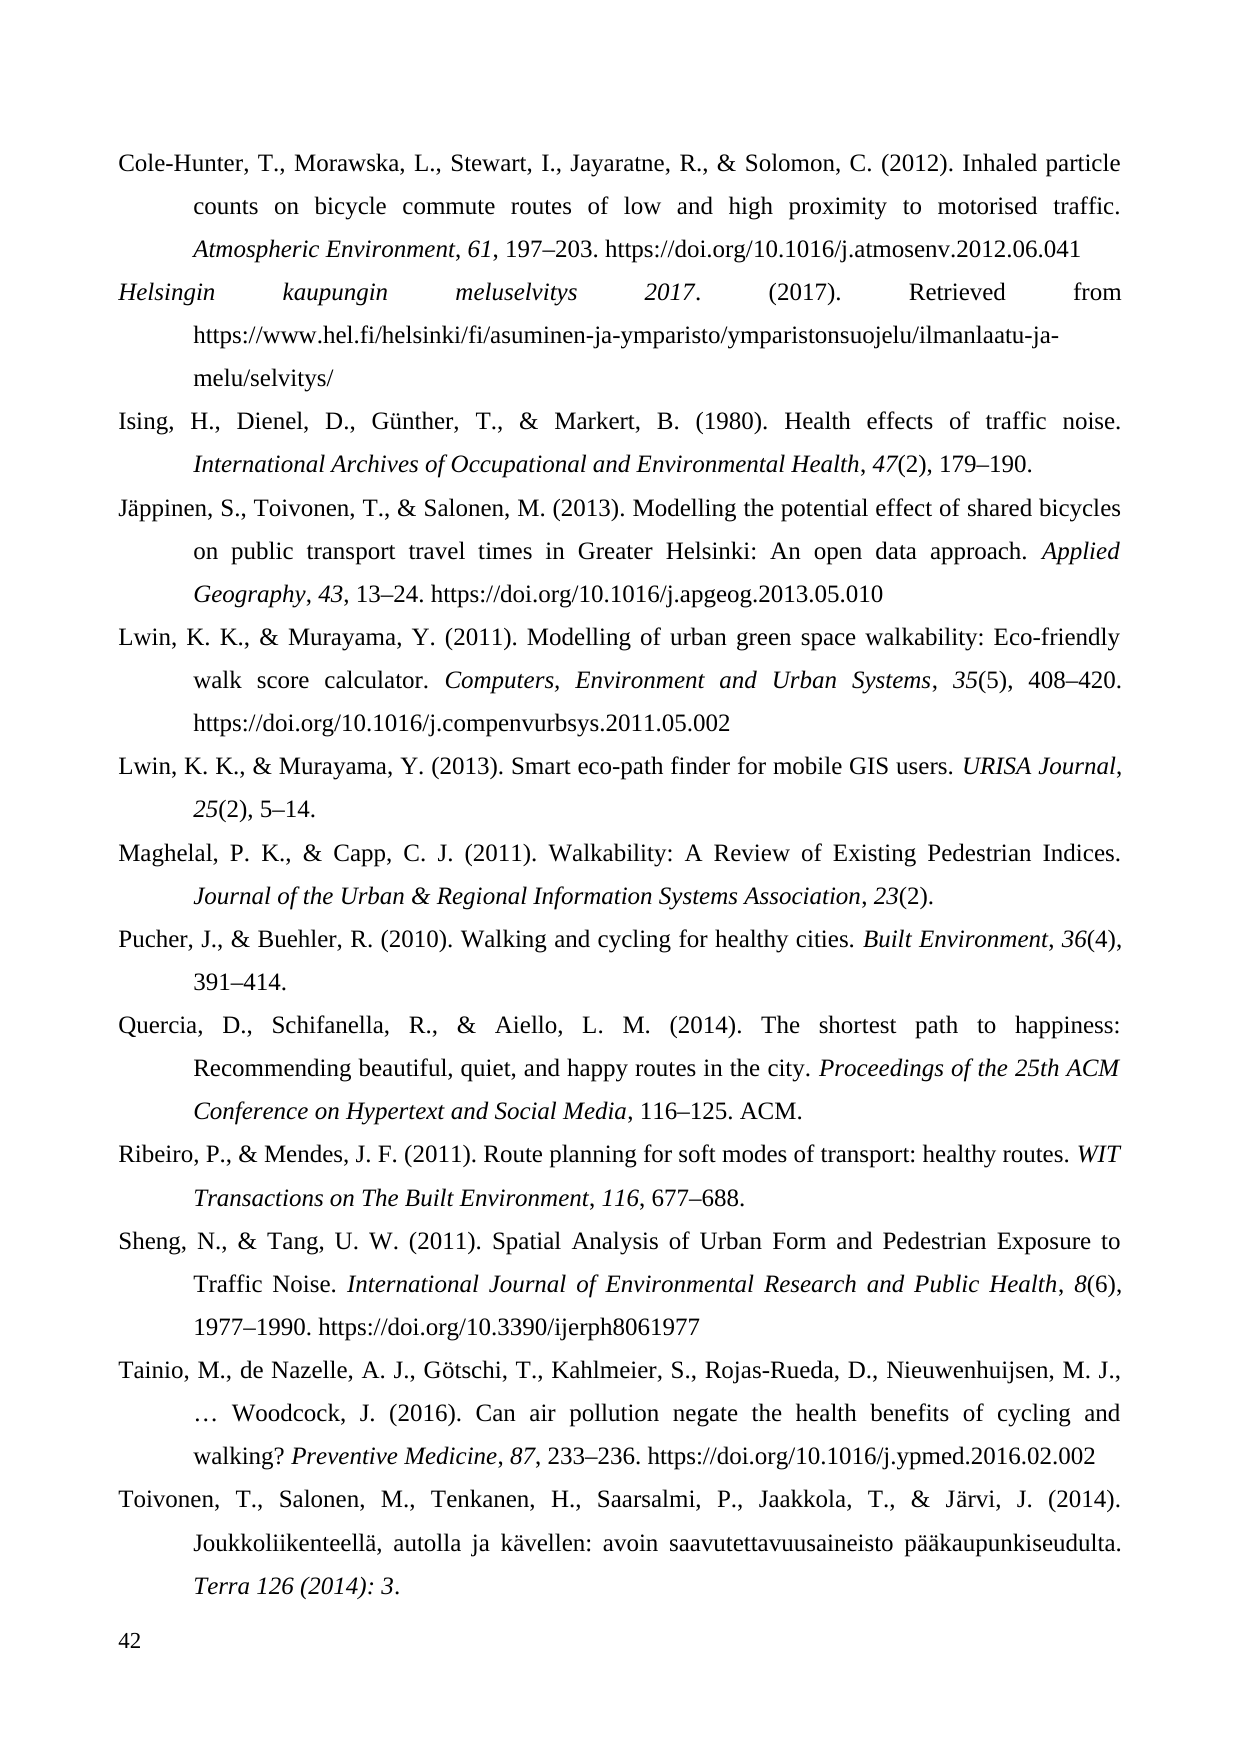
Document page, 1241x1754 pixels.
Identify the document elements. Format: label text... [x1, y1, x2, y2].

text Quercia, D., Schifanella, R., & Aiello, L. M. (2014). The shortest path to happiness: Recommending beautiful, quiet, and happy routes in the city. Proceedings of the 25th ACM Conference on Hypertext and Social Media, 116–125. ACM. [118, 1010, 1122, 1125]
text Lwin, K. K., & Murayama, Y. (2011). Modelling of urban green space walkability: Eco-friendly walk score calculator. Computers, Environment and Urban Systems, 35(5), 408–420. https://doi.org/10.1016/j.compenvurbsys.2011.05.002 [118, 622, 1122, 737]
text Toivonen, T., Salonen, M., Tenkanen, H., Saarsalmi, P., Jaakkola, T., & Järvi, J. (2014). Joukkoliikenteellä, autolla ja kävellen: avoin saavutettavuusaineisto pääkaupunkiseudulta. Terra 126 (2014): 3. [118, 1484, 1122, 1599]
text Sheng, N., & Tang, U. W. (2011). Spatial Analysis of Urban Form and Pedestrian Exposure to Traffic Noise. International Journal of Environmental Research and Public Health, 8(6), 1977–1990. https://doi.org/10.3390/ijerph8061977 [118, 1226, 1122, 1341]
text Cole-Hunter, T., Morawska, L., Stewart, I., Jayaratne, R., & Solomon, C. (2012). Inhaled particle counts on bicycle commute routes of low and high proximity to motorised traffic. Atmospheric Environment, 61, 197–203. https://doi.org/10.1016/j.atmosenv.2012.06.041 [118, 148, 1122, 263]
text Jäppinen, S., Toivonen, T., & Salonen, M. (2013). Modelling the potential effect of shared bicycles on public transport travel times in Greater Helsinki: An open data approach. Applied Geography, 43, 13–24. https://doi.org/10.1016/j.apgeog.2013.05.010 [118, 493, 1122, 608]
text Tainio, M., de Nazelle, A. J., Götschi, T., Kahlmeier, S., Rojas-Rueda, D., Nieuwenhuijsen, M. J., … Woodcock, J. (2016). Can air pollution negate the health benefits of cycling and walking? Preventive Medicine, 87, 233–236. https://doi.org/10.1016/j.ypmed.2016.02.002 [118, 1355, 1122, 1470]
text Lwin, K. K., & Murayama, Y. (2013). Smart eco-path finder for mobile GIS users. URISA Journal, 25(2), 5–14. [118, 751, 1122, 823]
text Pucher, J., & Buehler, R. (2010). Walking and cycling for healthy cities. Built Environment, 36(4), 391–414. [118, 924, 1122, 996]
text Ising, H., Dienel, D., Günther, T., & Markert, B. (1980). Health effects of traffic noise. International Archives of Occupational and Environmental Health, 47(2), 179–190. [118, 406, 1122, 478]
text Maghelal, P. K., & Capp, C. J. (2011). Walkability: A Review of Existing Pedestrian Indices. Journal of the Urban & Regional Information Systems Association, 23(2). [118, 838, 1122, 909]
text Ribeiro, P., & Mendes, J. F. (2011). Route planning for soft modes of transport: healthy routes. WIT Transactions on The Built Environment, 116, 677–688. [118, 1139, 1122, 1211]
text Helsingin kaupungin meluselvitys 2017. (2017). Retrieved from https://www.hel.fi/helsinki/fi/asuminen-ja-ymparisto/ymparistonsuojelu/ilmanlaatu-ja-melu/selvitys/ [118, 277, 1122, 392]
